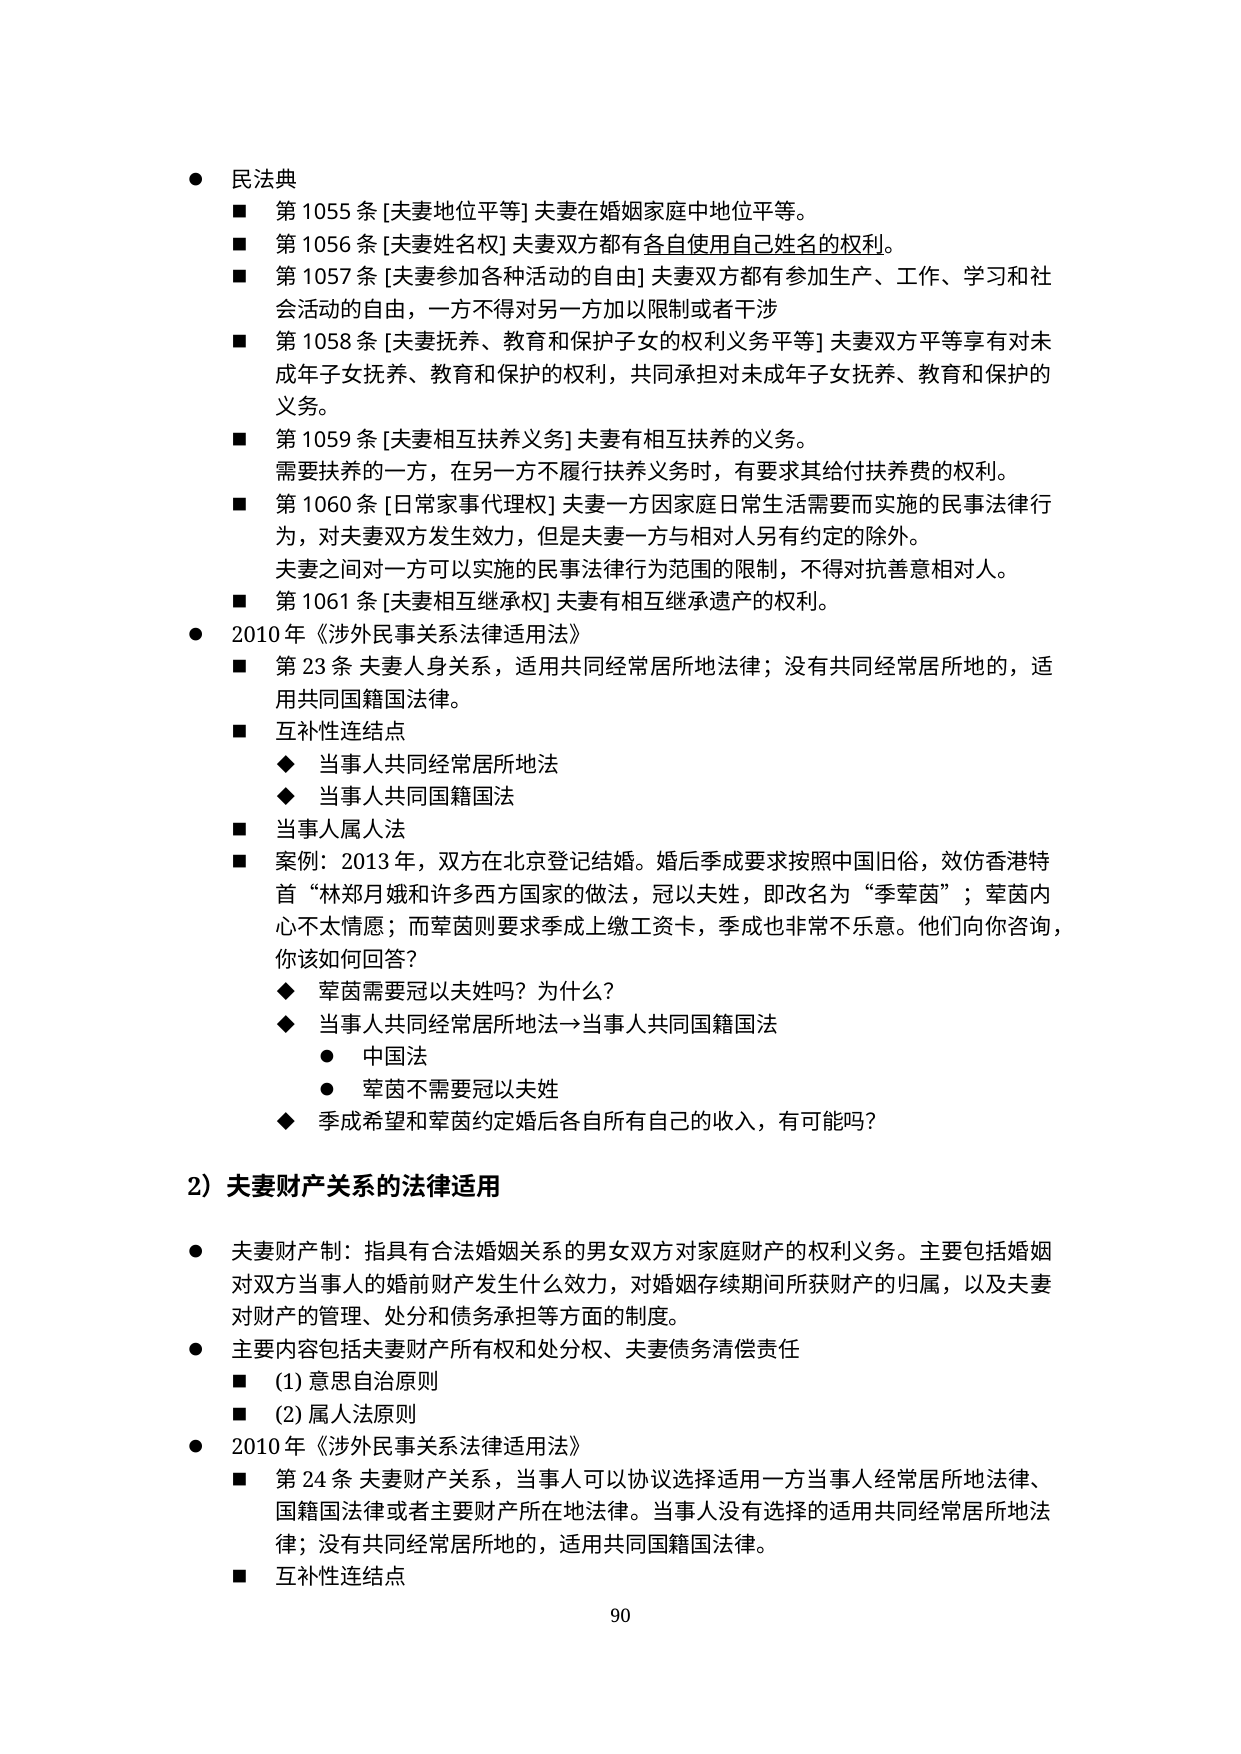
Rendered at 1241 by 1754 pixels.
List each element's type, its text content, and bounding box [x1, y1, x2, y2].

list 季成希望和荤茵约定婚后各自所有自己的收入，有可能吗？ [275, 1104, 1053, 1136]
list 2010年《涉外民事关系法律适用法》 [187, 616, 1053, 649]
list 荤茵不需要冠以夫姓 [319, 1071, 1053, 1104]
list 第24条 夫妻财产关系，当事人可以协议选择适用一方当事人经常居所地法律、国籍国法律或者主要财产所在地法律。当事人没有选择的适用共同经常居所地法律；没有共同经常居所地的，适用共同国籍国法律。 [231, 1461, 1053, 1559]
list 案例：2013年，双方在北京登记结婚。婚后季成要求按照中国旧俗，效仿香港特首“林郑月娥和许多西方国家的做法，冠以夫姓，即改名为“季荤茵”；荤茵内心不太情愿；而荤茵则要求季成上缴工资卡，季成也非常不乐意。他们向你咨询，你该如何回答？ [231, 844, 1053, 974]
list 第1057条 [夫妻参加各种活动的自由] 夫妻双方都有参加生产、工作、学习和社会活动的自由，一方不得对另一方加以限制或者干涉 [231, 259, 1053, 324]
list 当事人共同国籍国法 [275, 779, 1053, 811]
list 主要内容包括夫妻财产所有权和处分权、夫妻债务清偿责任 [187, 1331, 1053, 1364]
list (2) 属人法原则 [231, 1396, 1053, 1429]
list 第1061条 [夫妻相互继承权] 夫妻有相互继承遗产的权利。 [231, 584, 1053, 616]
list 需要扶养的一方，在另一方不履行扶养义务时，有要求其给付扶养费的权利。 [275, 454, 1053, 486]
list 互补性连结点 [231, 1559, 1053, 1591]
list 民法典 [187, 161, 1053, 194]
list 中国法 [319, 1039, 1053, 1071]
list 第1058条 [夫妻抚养、教育和保护子女的权利义务平等] 夫妻双方平等享有对未成年子女抚养、教育和保护的权利，共同承担对未成年子女抚养、教育和保护的义务。 [231, 324, 1053, 421]
list 当事人共同经常居所地法→当事人共同国籍国法 [275, 1006, 1053, 1039]
list (1) 意思自治原则 [231, 1364, 1053, 1396]
list 荤茵需要冠以夫姓吗？为什么？ [275, 974, 1053, 1006]
list 夫妻财产制：指具有合法婚姻关系的男女双方对家庭财产的权利义务。主要包括婚姻对双方当事人的婚前财产发生什么效力，对婚姻存续期间所获财产的归属，以及夫妻对财产的管理、处分和债务承担等方面的制度。 [187, 1234, 1053, 1331]
subtitle 2）夫妻财产关系的法律适用 [187, 1152, 1053, 1217]
list 第1059条 [夫妻相互扶养义务] 夫妻有相互扶养的义务。 [231, 421, 1053, 454]
list 第1060条 [日常家事代理权] 夫妻一方因家庭日常生活需要而实施的民事法律行为，对夫妻双方发生效力，但是夫妻一方与相对人另有约定的除外。 [231, 486, 1053, 551]
list 夫妻之间对一方可以实施的民事法律行为范围的限制，不得对抗善意相对人。 [275, 551, 1053, 584]
list 第23条 夫妻人身关系，适用共同经常居所地法律；没有共同经常居所地的，适用共同国籍国法律。 [231, 649, 1053, 714]
list 当事人属人法 [231, 811, 1053, 844]
list 第1055条 [夫妻地位平等] 夫妻在婚姻家庭中地位平等。 [231, 194, 1053, 226]
list 当事人共同经常居所地法 [275, 746, 1053, 779]
list 2010年《涉外民事关系法律适用法》 [187, 1429, 1053, 1461]
list 互补性连结点 [231, 714, 1053, 746]
list 第1056条 [夫妻姓名权] 夫妻双方都有各自使用自己姓名的权利。 [231, 226, 1053, 259]
